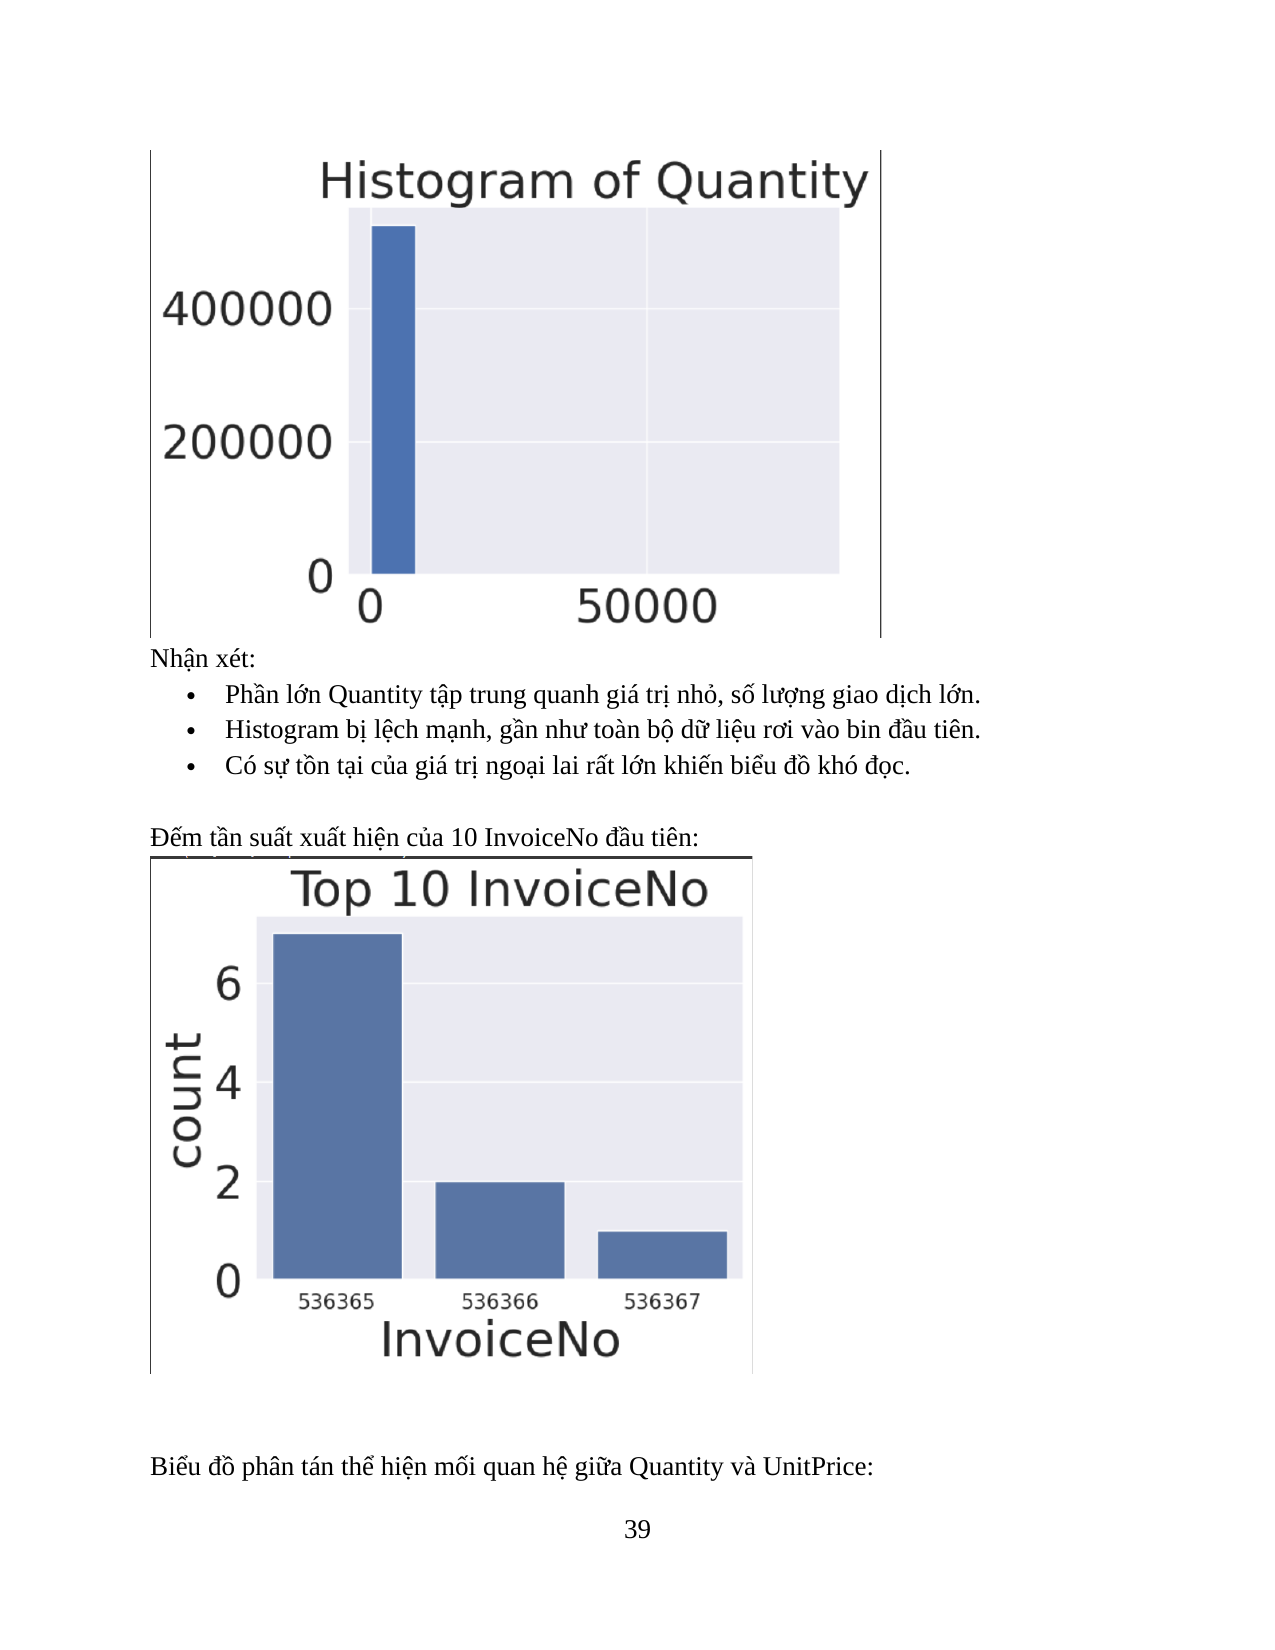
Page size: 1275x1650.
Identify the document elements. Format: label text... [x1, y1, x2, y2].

list Phần lớn Quantity tập trung quanh giá trị nhỏ, số lượng giao dịch lớn. [187, 678, 1125, 709]
list Có sự tồn tại của giá trị ngoại lai rất lớn khiến biểu đồ khó đọc. [187, 749, 1125, 780]
list Histogram bị lệch mạnh, gần như toàn bộ dữ liệu rơi vào bin đầu tiên. [187, 713, 1125, 745]
text Đếm tần suất xuất hiện của 10 InvoiceNo đầu tiên: [150, 821, 1125, 852]
picture [150, 150, 882, 638]
text Nhận xét: [150, 642, 1125, 673]
picture [150, 856, 753, 1374]
text Biểu đồ phân tán thể hiện mối quan hệ giữa Quantity và UnitPrice: [150, 1450, 1125, 1481]
